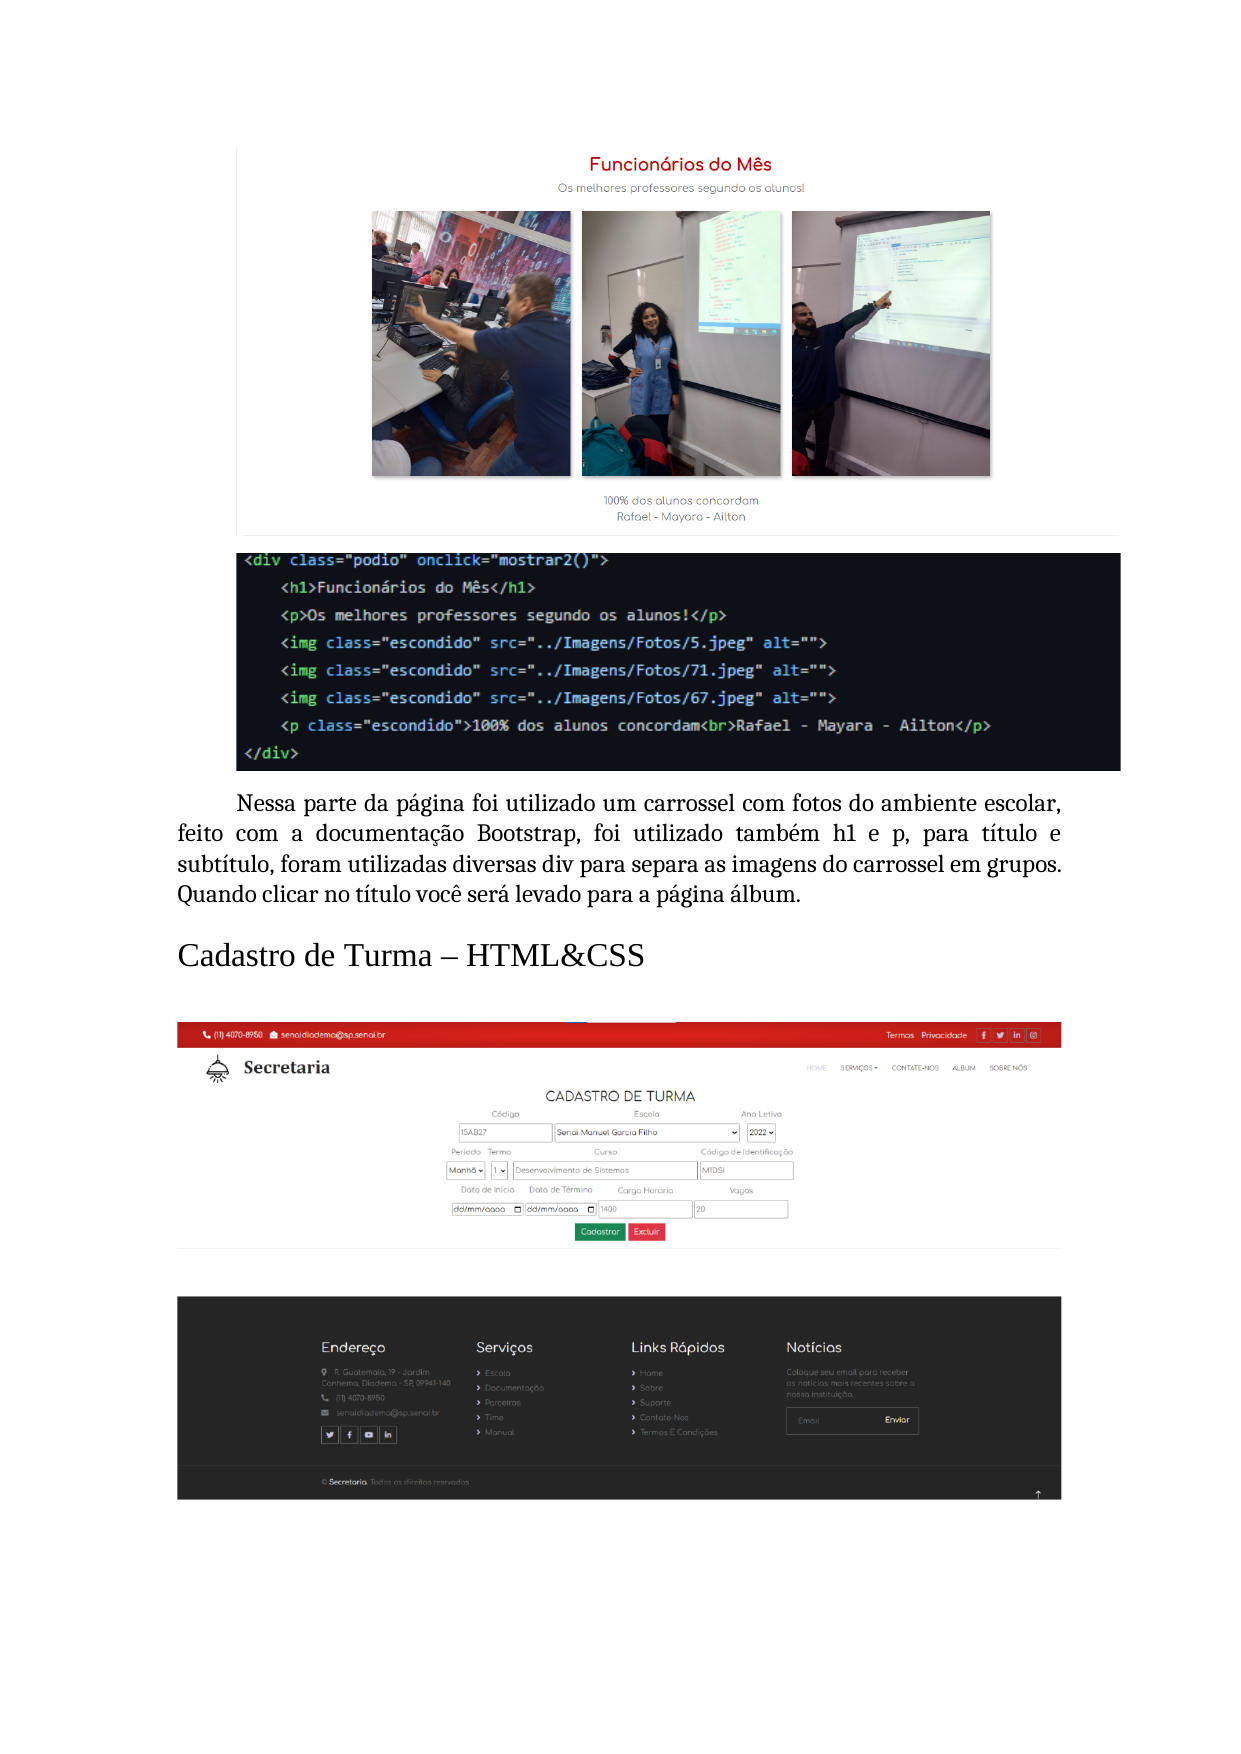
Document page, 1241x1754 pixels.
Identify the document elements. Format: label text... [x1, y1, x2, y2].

text Nessa parte da página foi utilizado um carrossel com fotos do ambiente escolar, feito com a documentação Bootstrap, foi utilizado também h1 e p, para título e subtítulo, foram utilizadas diversas div para separa as imagens do carrossel em grupos. Quando clicar no título você será levado para a página álbum. [177, 789, 1063, 909]
subtitle Cadastro de Turma – HTML&CSS [177, 936, 1063, 974]
picture [236, 553, 1121, 771]
picture [177, 1022, 1062, 1500]
picture [236, 147, 1121, 536]
